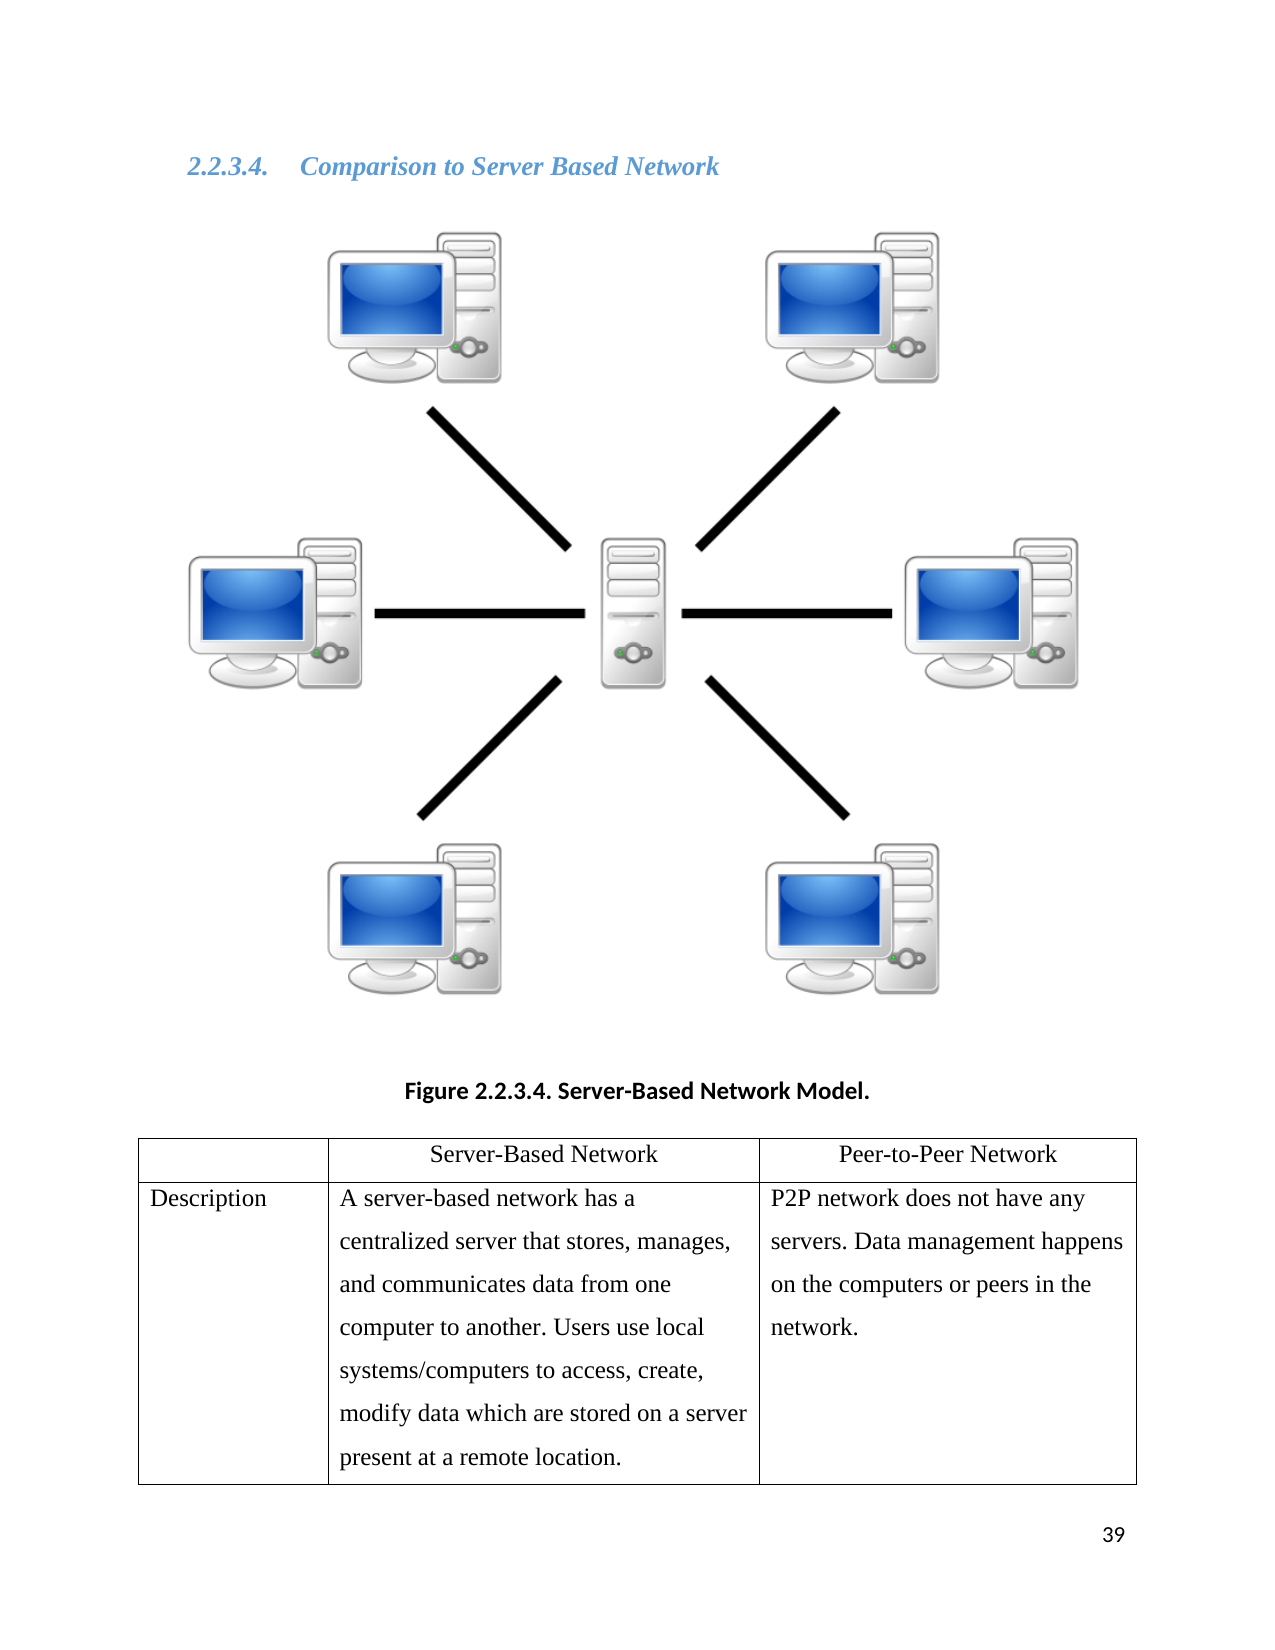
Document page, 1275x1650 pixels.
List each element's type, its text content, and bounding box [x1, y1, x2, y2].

table_header [139, 1139, 328, 1182]
table_header Server-Based Network [329, 1139, 759, 1182]
table_cell A server-based network has a centralized server that stores, manages, and communicates data from one computer to another. Users use local systems/computers to access, create, modify data which are stored on a server present at a remote location. [329, 1183, 759, 1483]
subtitle Comparison to Server Based Network [187, 150, 1125, 181]
table_cell P2P network does not have any servers. Data management happens on the computers or peers in the network. [760, 1183, 1136, 1483]
table_header Peer-to-Peer Network [760, 1139, 1136, 1182]
picture [150, 196, 1125, 1045]
text Figure 2.2.3.4. Server-Based Network Model. [150, 1075, 1125, 1106]
table_cell Description [139, 1183, 328, 1483]
